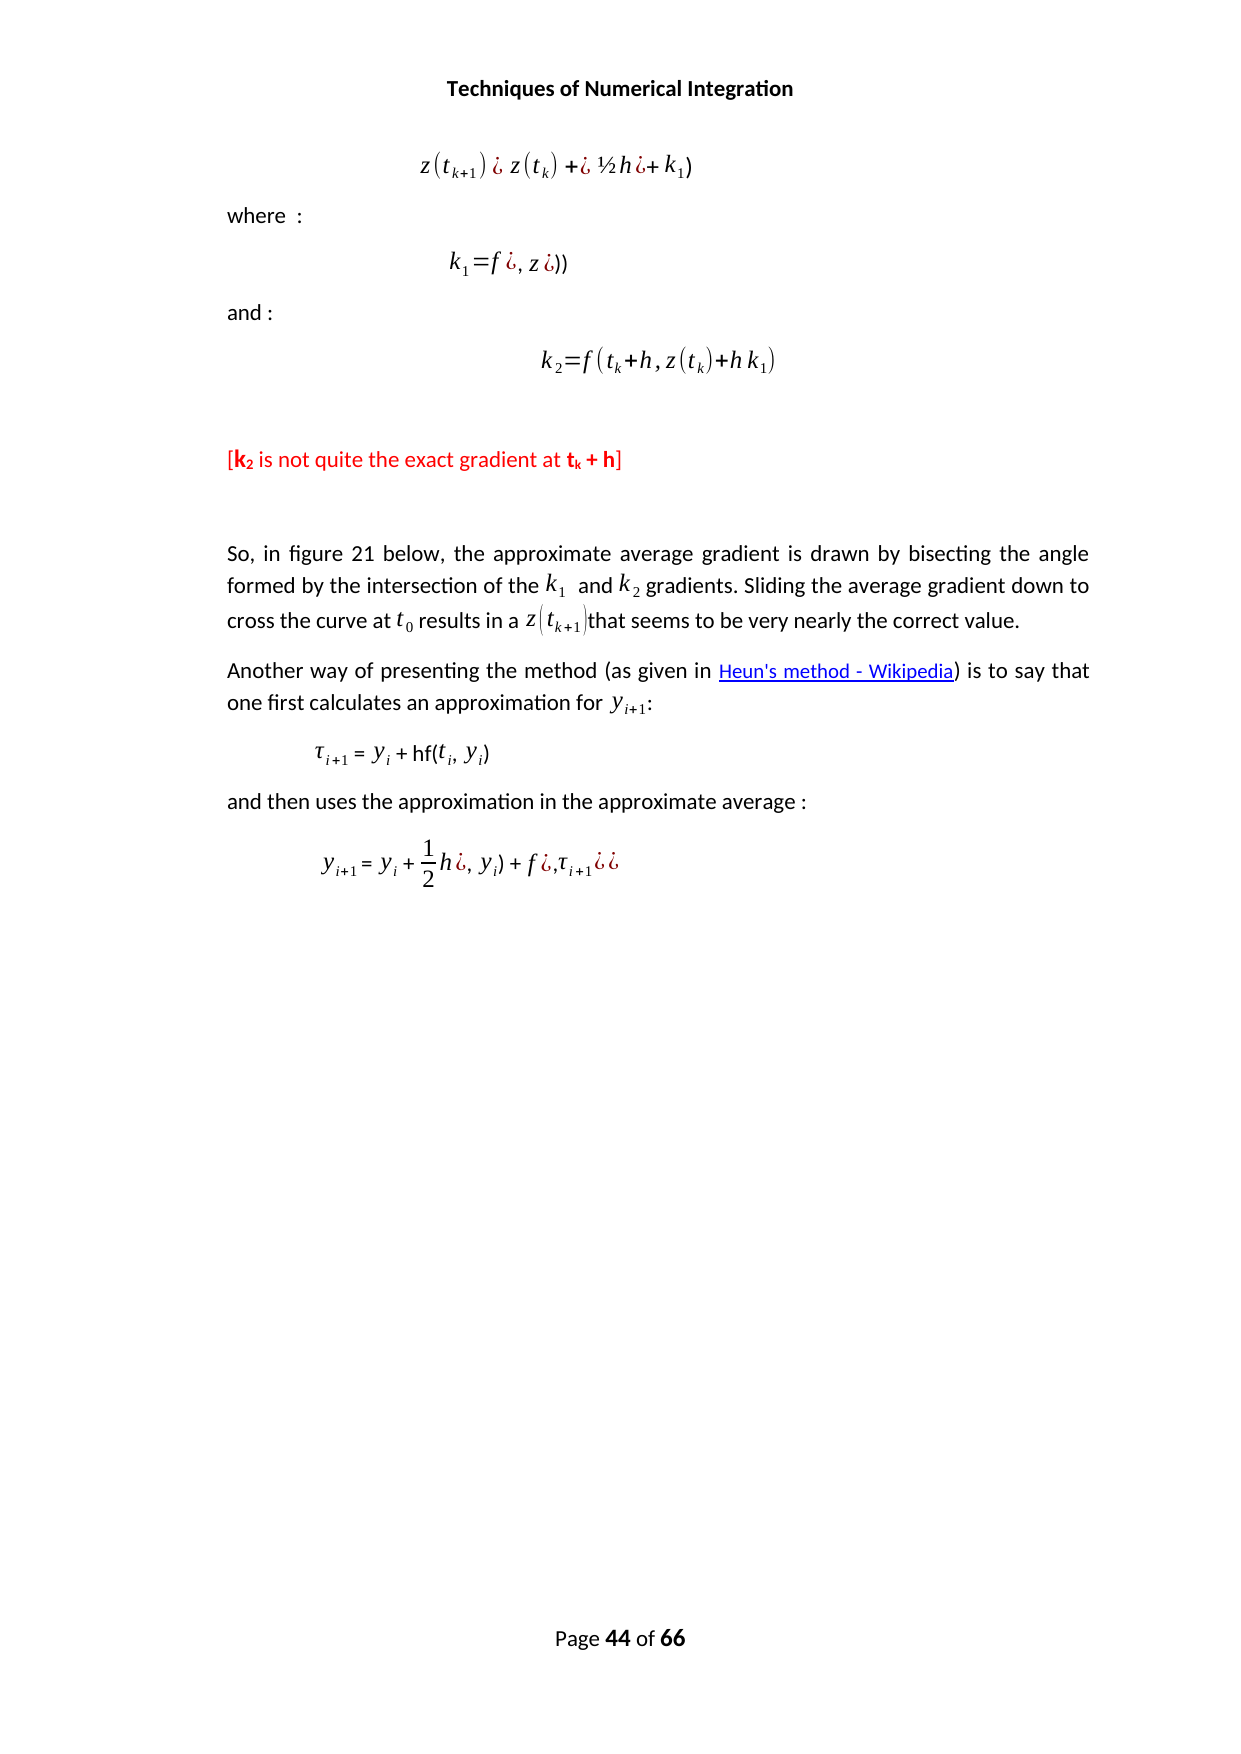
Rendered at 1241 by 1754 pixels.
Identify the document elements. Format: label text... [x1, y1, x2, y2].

text where : [227, 201, 1090, 229]
text = + hf(, ) [227, 737, 1090, 768]
text Another way of presenting the method (as given in Heun's method - Wikipedia) is to say that one first calculates an approximation for : [227, 657, 1090, 718]
text [k2 is not quite the exact gradient at tk + h] [227, 443, 1090, 473]
text and : [227, 298, 1090, 326]
text So, in figure 21 below, the approximate average gradient is drawn by bisecting the angle formed by the intersection of the and gradients. Sliding the average gradient down to cross the curve at results in a that seems to be very nearly the correct value. [227, 539, 1090, 638]
text , )) [227, 248, 1090, 279]
text + ) [357, 150, 1090, 182]
text and then uses the approximation in the approximate average : [227, 787, 1090, 815]
text = + , ) + , [227, 834, 1090, 893]
